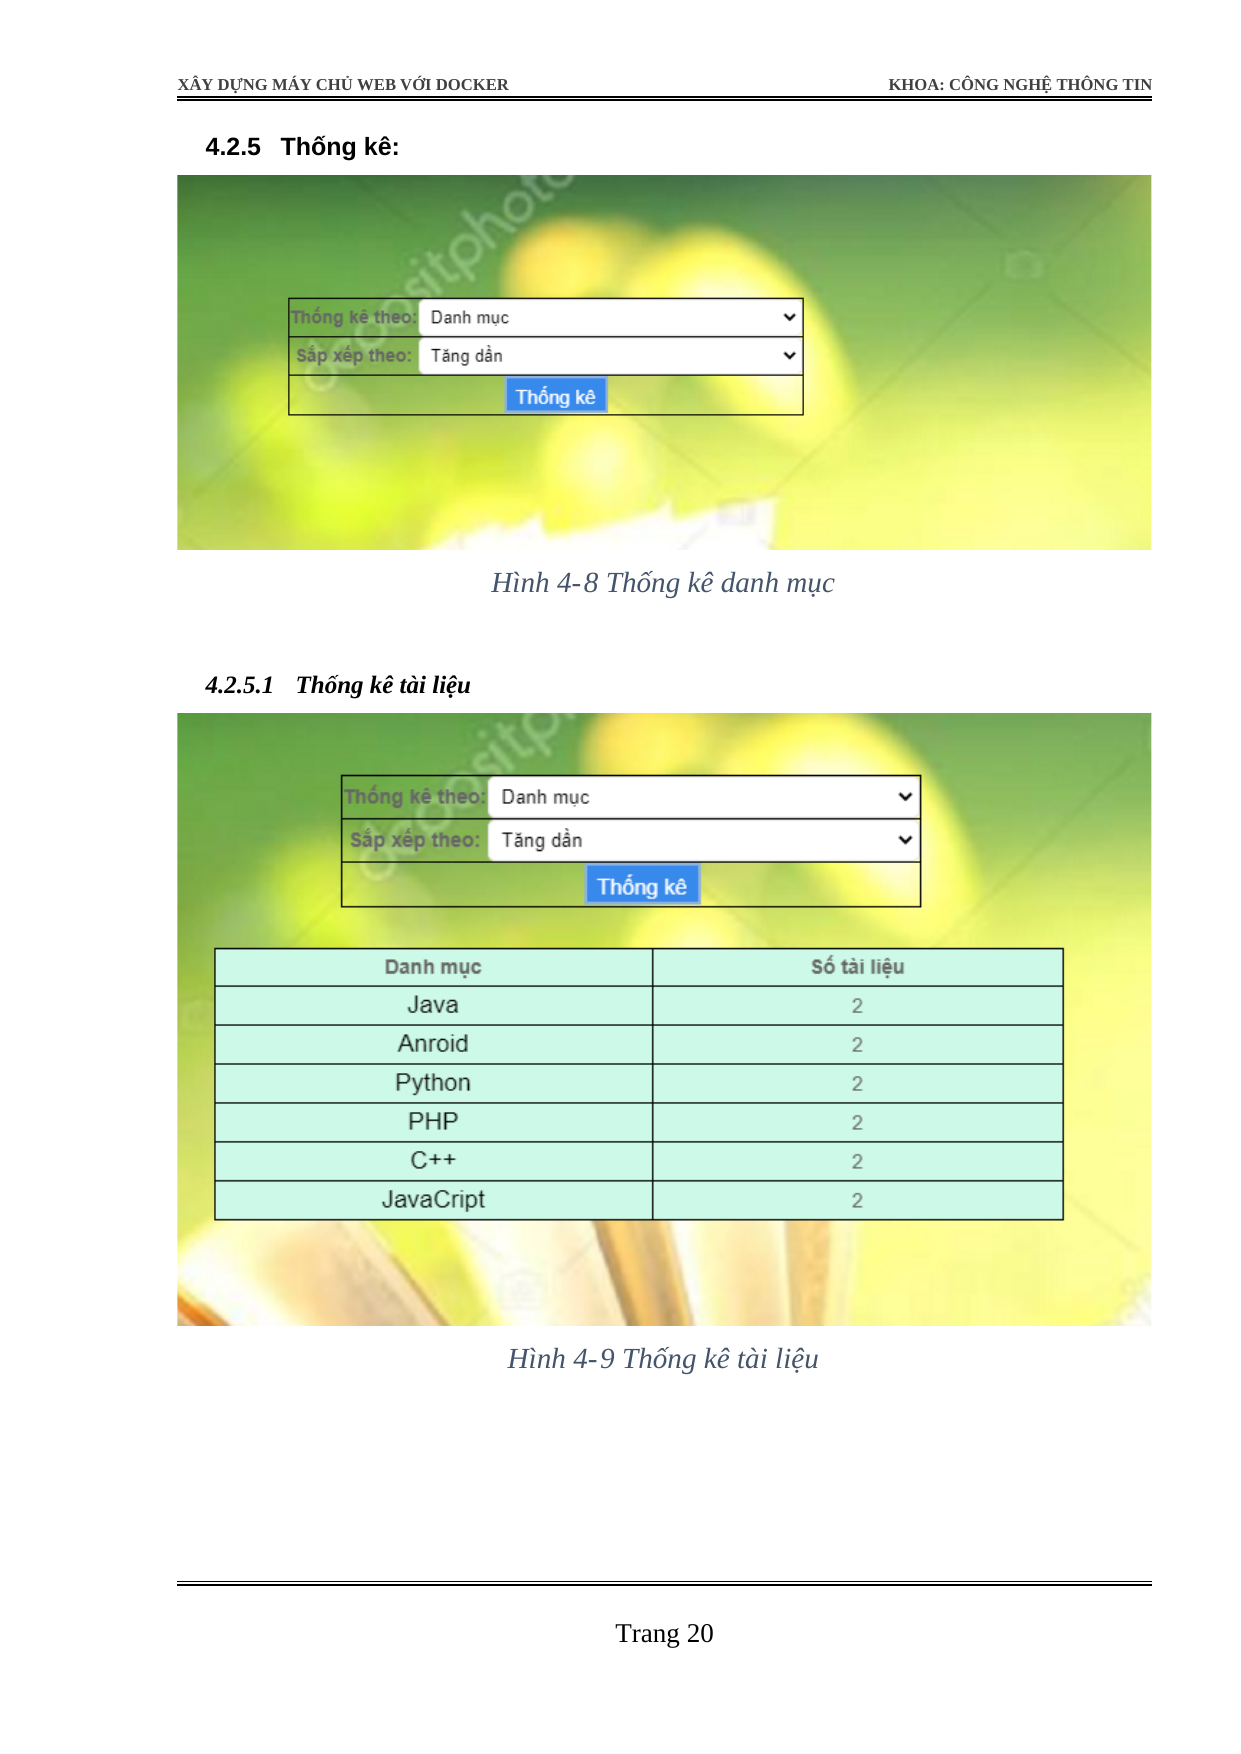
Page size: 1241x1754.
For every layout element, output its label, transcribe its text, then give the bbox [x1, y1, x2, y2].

text Hình 4-8 Thống kê danh mục [177, 565, 1152, 599]
picture [177, 713, 1152, 1326]
subtitle Thống kê tài liệu [205, 671, 1152, 699]
text Hình 4-9 Thống kê tài liệu [177, 1341, 1152, 1374]
picture [177, 175, 1152, 550]
subtitle Thống kê: [205, 132, 1152, 161]
